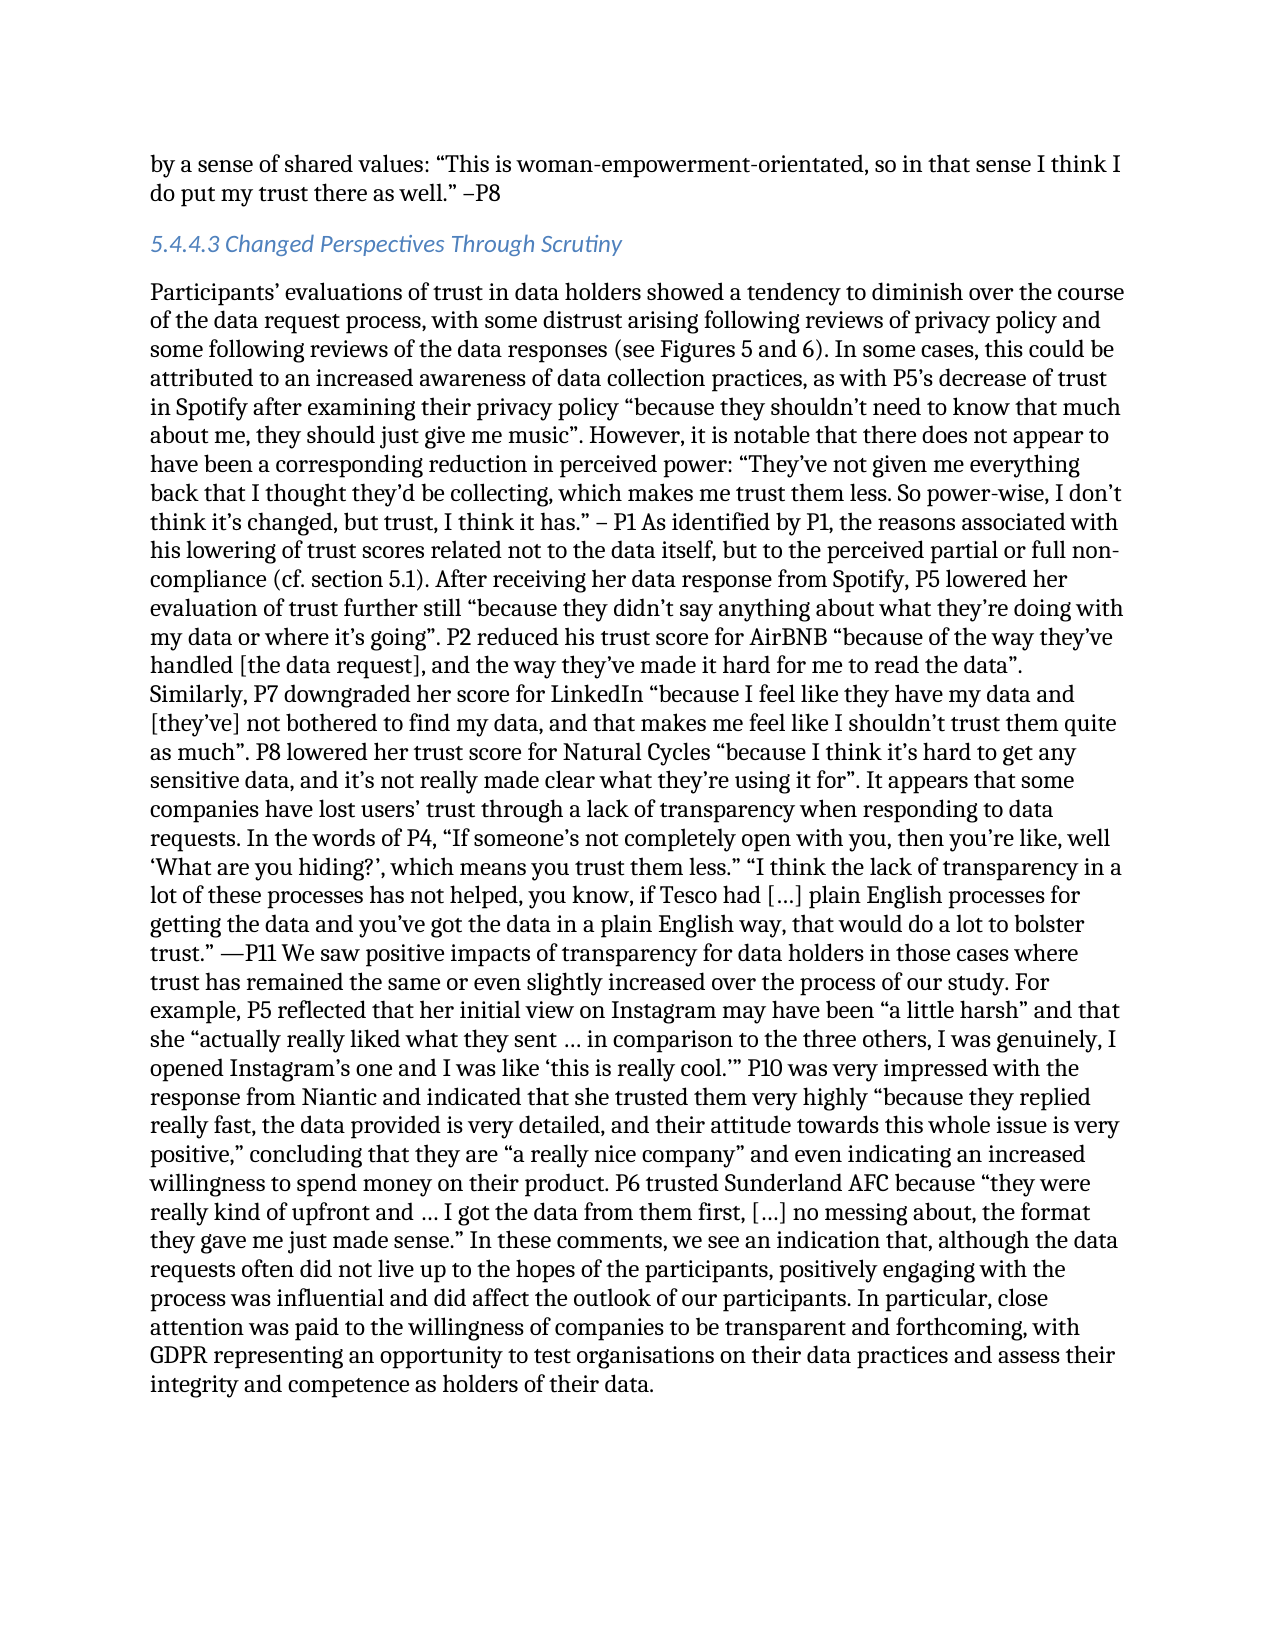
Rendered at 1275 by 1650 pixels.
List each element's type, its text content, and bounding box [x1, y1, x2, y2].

text Participants’ evaluations of trust in data holders showed a tendency to diminish over the course of the data request process, with some distrust arising following reviews of privacy policy and some following reviews of the data responses (see Figures 5 and 6). In some cases, this could be attributed to an increased awareness of data collection practices, as with P5’s decrease of trust in Spotify after examining their privacy policy “because they shouldn’t need to know that much about me, they should just give me music”. However, it is notable that there does not appear to have been a corresponding reduction in perceived power: “They’ve not given me everything back that I thought they’d be collecting, which makes me trust them less. So power-wise, I don’t think it’s changed, but trust, I think it has.” – P1 As identified by P1, the reasons associated with his lowering of trust scores related not to the data itself, but to the perceived partial or full non-compliance (cf. section 5.1). After receiving her data response from Spotify, P5 lowered her evaluation of trust further still “because they didn’t say anything about what they’re doing with my data or where it’s going”. P2 reduced his trust score for AirBNB “because of the way they’ve handled [the data request], and the way they’ve made it hard for me to read the data”. Similarly, P7 downgraded her score for LinkedIn “because I feel like they have my data and [they’ve] not bothered to find my data, and that makes me feel like I shouldn’t trust them quite as much”. P8 lowered her trust score for Natural Cycles “because I think it’s hard to get any sensitive data, and it’s not really made clear what they’re using it for”. It appears that some companies have lost users’ trust through a lack of transparency when responding to data requests. In the words of P4, “If someone’s not completely open with you, then you’re like, well ‘What are you hiding?’, which means you trust them less.” “I think the lack of transparency in a lot of these processes has not helped, you know, if Tesco had […] plain English processes for getting the data and you’ve got the data in a plain English way, that would do a lot to bolster trust.” —P11 We saw positive impacts of transparency for data holders in those cases where trust has remained the same or even slightly increased over the process of our study. For example, P5 reflected that her initial view on Instagram may have been “a little harsh” and that she “actually really liked what they sent … in comparison to the three others, I was genuinely, I opened Instagram’s one and I was like ‘this is really cool.’” P10 was very impressed with the response from Niantic and indicated that she trusted them very highly “because they replied really fast, the data provided is very detailed, and their attitude towards this whole issue is very positive,” concluding that they are “a really nice company” and even indicating an increased willingness to spend money on their product. P6 trusted Sunderland AFC because “they were really kind of upfront and … I got the data from them first, […] no messing about, the format they gave me just made sense.” In these comments, we see an indication that, although the data requests often did not live up to the hopes of the participants, positively engaging with the process was influential and did affect the outlook of our participants. In particular, close attention was paid to the willingness of companies to be transparent and forthcoming, with GDPR representing an opportunity to test organisations on their data practices and assess their integrity and competence as holders of their data. [150, 278, 1125, 1399]
subtitle 5.4.4.3 Changed Perspectives Through Scrutiny [150, 228, 1125, 259]
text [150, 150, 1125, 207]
